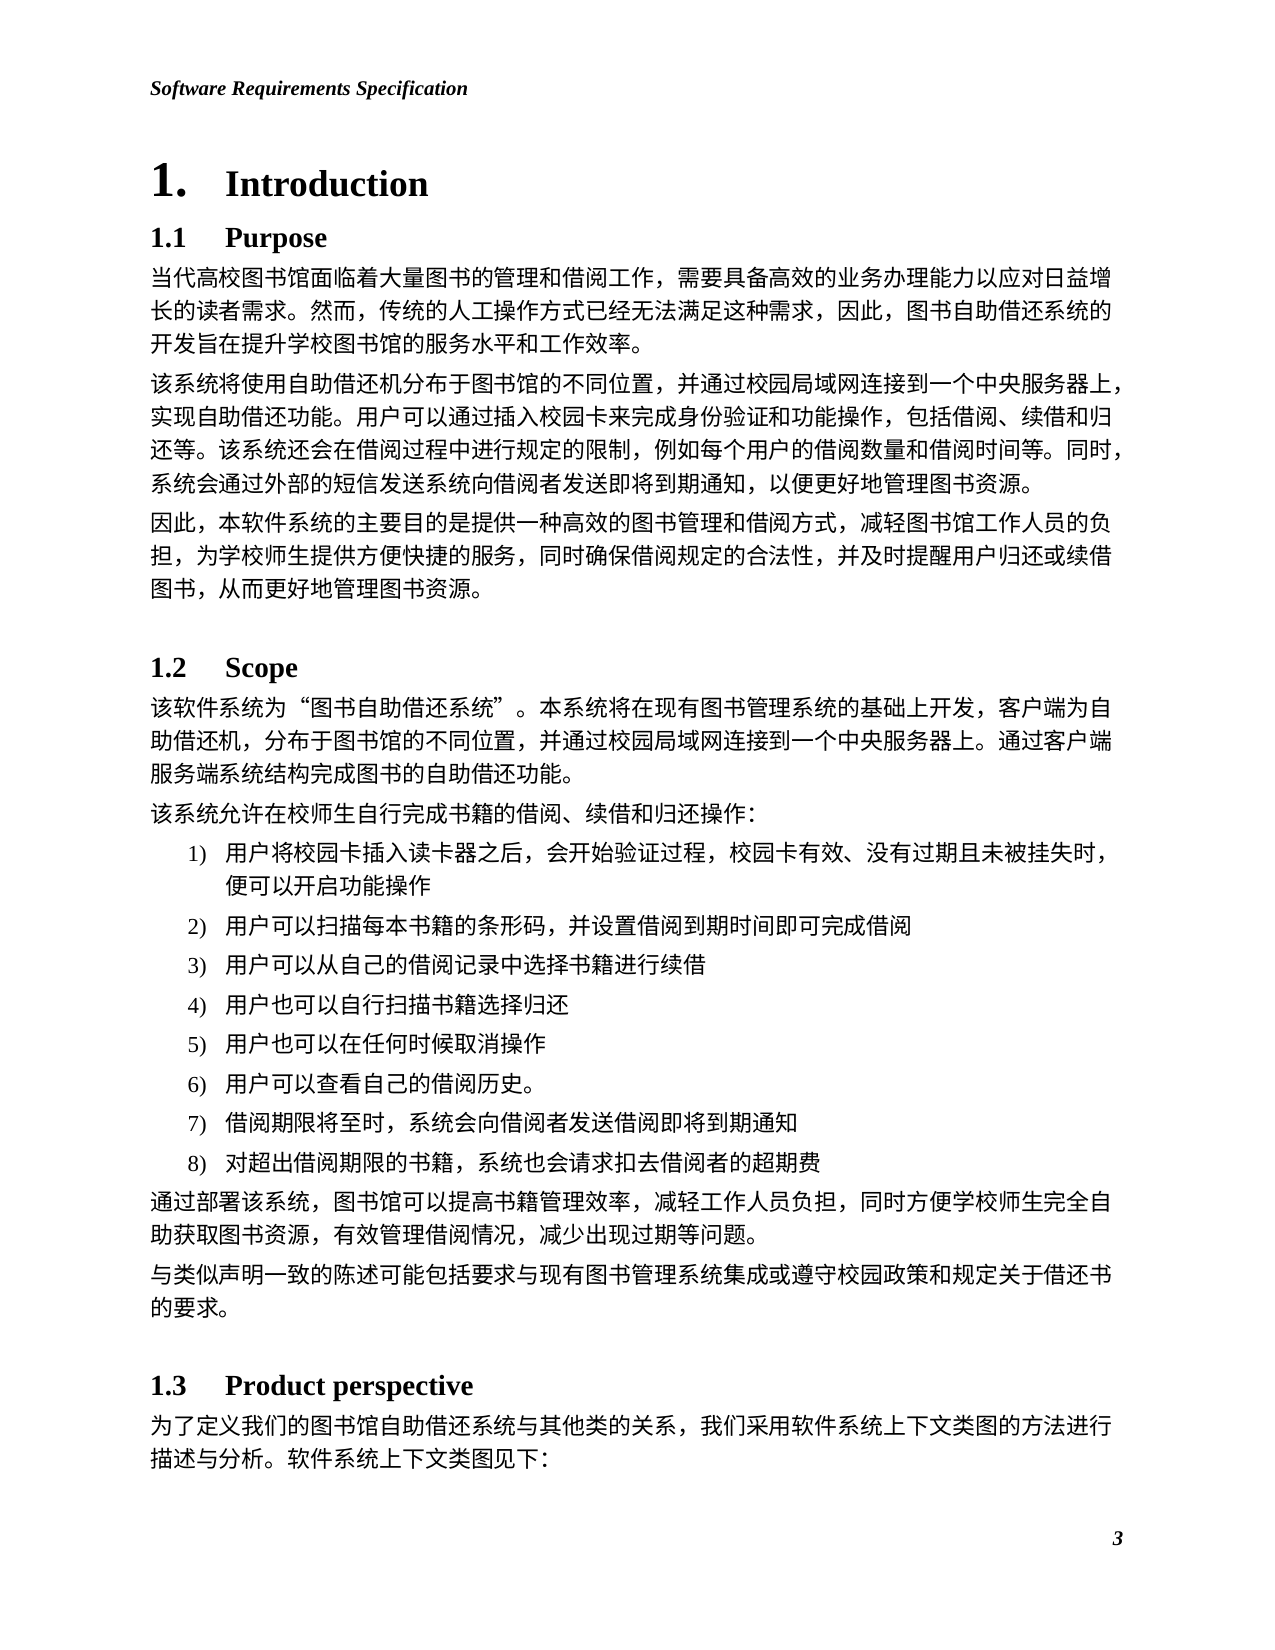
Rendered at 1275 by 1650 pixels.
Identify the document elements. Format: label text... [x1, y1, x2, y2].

subtitle Product perspective [150, 1368, 1125, 1402]
text 与类似声明一致的陈述可能包括要求与现有图书管理系统集成或遵守校园政策和规定关于借还书的要求。 [150, 1257, 1125, 1323]
subtitle Purpose [150, 220, 1125, 253]
subtitle Scope [150, 650, 1125, 683]
list 借阅期限将至时，系统会向借阅者发送借阅即将到期通知 [187, 1105, 1125, 1138]
text 该系统允许在校师生自行完成书籍的借阅、续借和归还操作： [150, 795, 1125, 829]
list 用户可以从自己的借阅记录中选择书籍进行续借 [187, 947, 1125, 980]
text 该系统将使用自助借还机分布于图书馆的不同位置，并通过校园局域网连接到一个中央服务器上，实现自助借还功能。用户可以通过插入校园卡来完成身份验证和功能操作，包括借阅、续借和归还等。该系统还会在借阅过程中进行规定的限制，例如每个用户的借阅数量和借阅时间等。同时，系统会通过外部的短信发送系统向借阅者发送即将到期通知，以便更好地管理图书资源。 [150, 366, 1125, 499]
list 用户也可以在任何时候取消操作 [187, 1026, 1125, 1059]
text 因此，本软件系统的主要目的是提供一种高效的图书管理和借阅方式，减轻图书馆工作人员的负担，为学校师生提供方便快捷的服务，同时确保借阅规定的合法性，并及时提醒用户归还或续借图书，从而更好地管理图书资源。 [150, 505, 1125, 604]
list 用户可以扫描每本书籍的条形码，并设置借阅到期时间即可完成借阅 [187, 908, 1125, 941]
list 对超出借阅期限的书籍，系统也会请求扣去借阅者的超期费 [187, 1144, 1125, 1178]
text 当代高校图书馆面临着大量图书的管理和借阅工作，需要具备高效的业务办理能力以应对日益增长的读者需求。然而，传统的人工操作方式已经无法满足这种需求，因此，图书自助借还系统的开发旨在提升学校图书馆的服务水平和工作效率。 [150, 260, 1125, 359]
list 用户可以查看自己的借阅历史。 [187, 1066, 1125, 1099]
text 通过部署该系统，图书馆可以提高书籍管理效率，减轻工作人员负担，同时方便学校师生完全自助获取图书资源，有效管理借阅情况，减少出现过期等问题。 [150, 1184, 1125, 1250]
text 该软件系统为“图书自助借还系统”。本系统将在现有图书管理系统的基础上开发，客户端为自助借还机，分布于图书馆的不同位置，并通过校园局域网连接到一个中央服务器上。通过客户端服务端系统结构完成图书的自助借还功能。 [150, 689, 1125, 789]
text 为了定义我们的图书馆自助借还系统与其他类的关系，我们采用软件系统上下文类图的方法进行描述与分析。软件系统上下文类图见下： [150, 1408, 1125, 1474]
subtitle Introduction [150, 150, 1125, 207]
list 用户也可以自行扫描书籍选择归还 [187, 987, 1125, 1020]
list 用户将校园卡插入读卡器之后，会开始验证过程，校园卡有效、没有过期且未被挂失时，便可以开启功能操作 [187, 835, 1125, 901]
